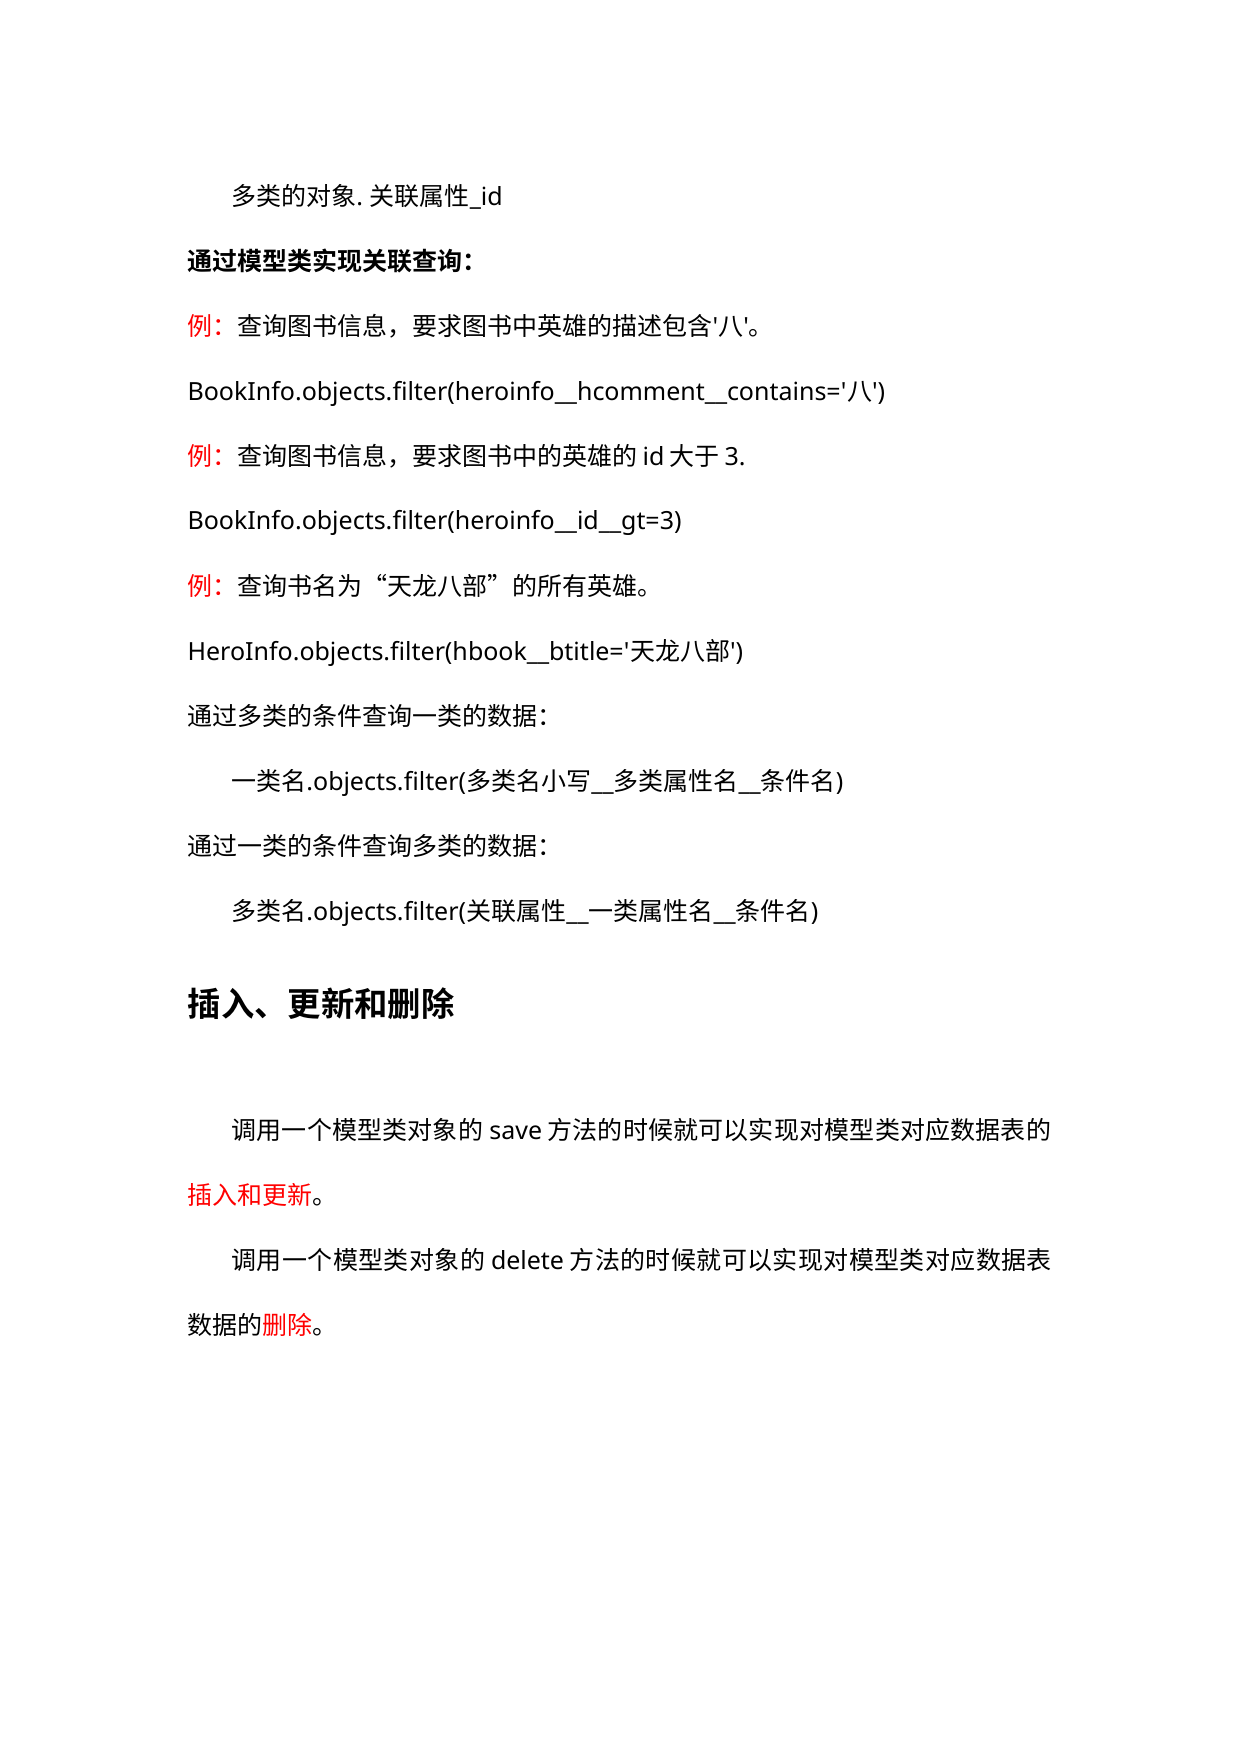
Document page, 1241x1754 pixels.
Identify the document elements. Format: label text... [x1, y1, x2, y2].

text 调用一个模型类对象的delete方法的时候就可以实现对模型类对应数据表数据的删除。 [187, 1226, 1053, 1356]
text 例：查询图书信息，要求图书中英雄的描述包含'八'。 [187, 292, 1053, 357]
text 通过模型类实现关联查询： [187, 227, 1053, 292]
text 调用一个模型类对象的save方法的时候就可以实现对模型类对应数据表的插入和更新。 [187, 1096, 1053, 1226]
text BookInfo.objects.filter(heroinfo__hcomment__contains='八') [187, 357, 1053, 422]
subtitle 插入、更新和删除 [187, 969, 1053, 1034]
text 通过多类的条件查询一类的数据： [187, 682, 1053, 747]
text 例：查询图书信息，要求图书中的英雄的id大于3. [187, 422, 1053, 487]
text 一类名.objects.filter(多类名小写__多类属性名__条件名) [187, 747, 1053, 812]
text 多类的对象. 关联属性_id [187, 162, 1053, 227]
text 多类名.objects.filter(关联属性__一类属性名__条件名) [187, 877, 1053, 942]
text 通过一类的条件查询多类的数据： [187, 812, 1053, 877]
text BookInfo.objects.filter(heroinfo__id__gt=3) [187, 487, 1053, 552]
text HeroInfo.objects.filter(hbook__btitle='天龙八部') [187, 617, 1053, 682]
text 例：查询书名为“天龙八部”的所有英雄。 [187, 552, 1053, 617]
